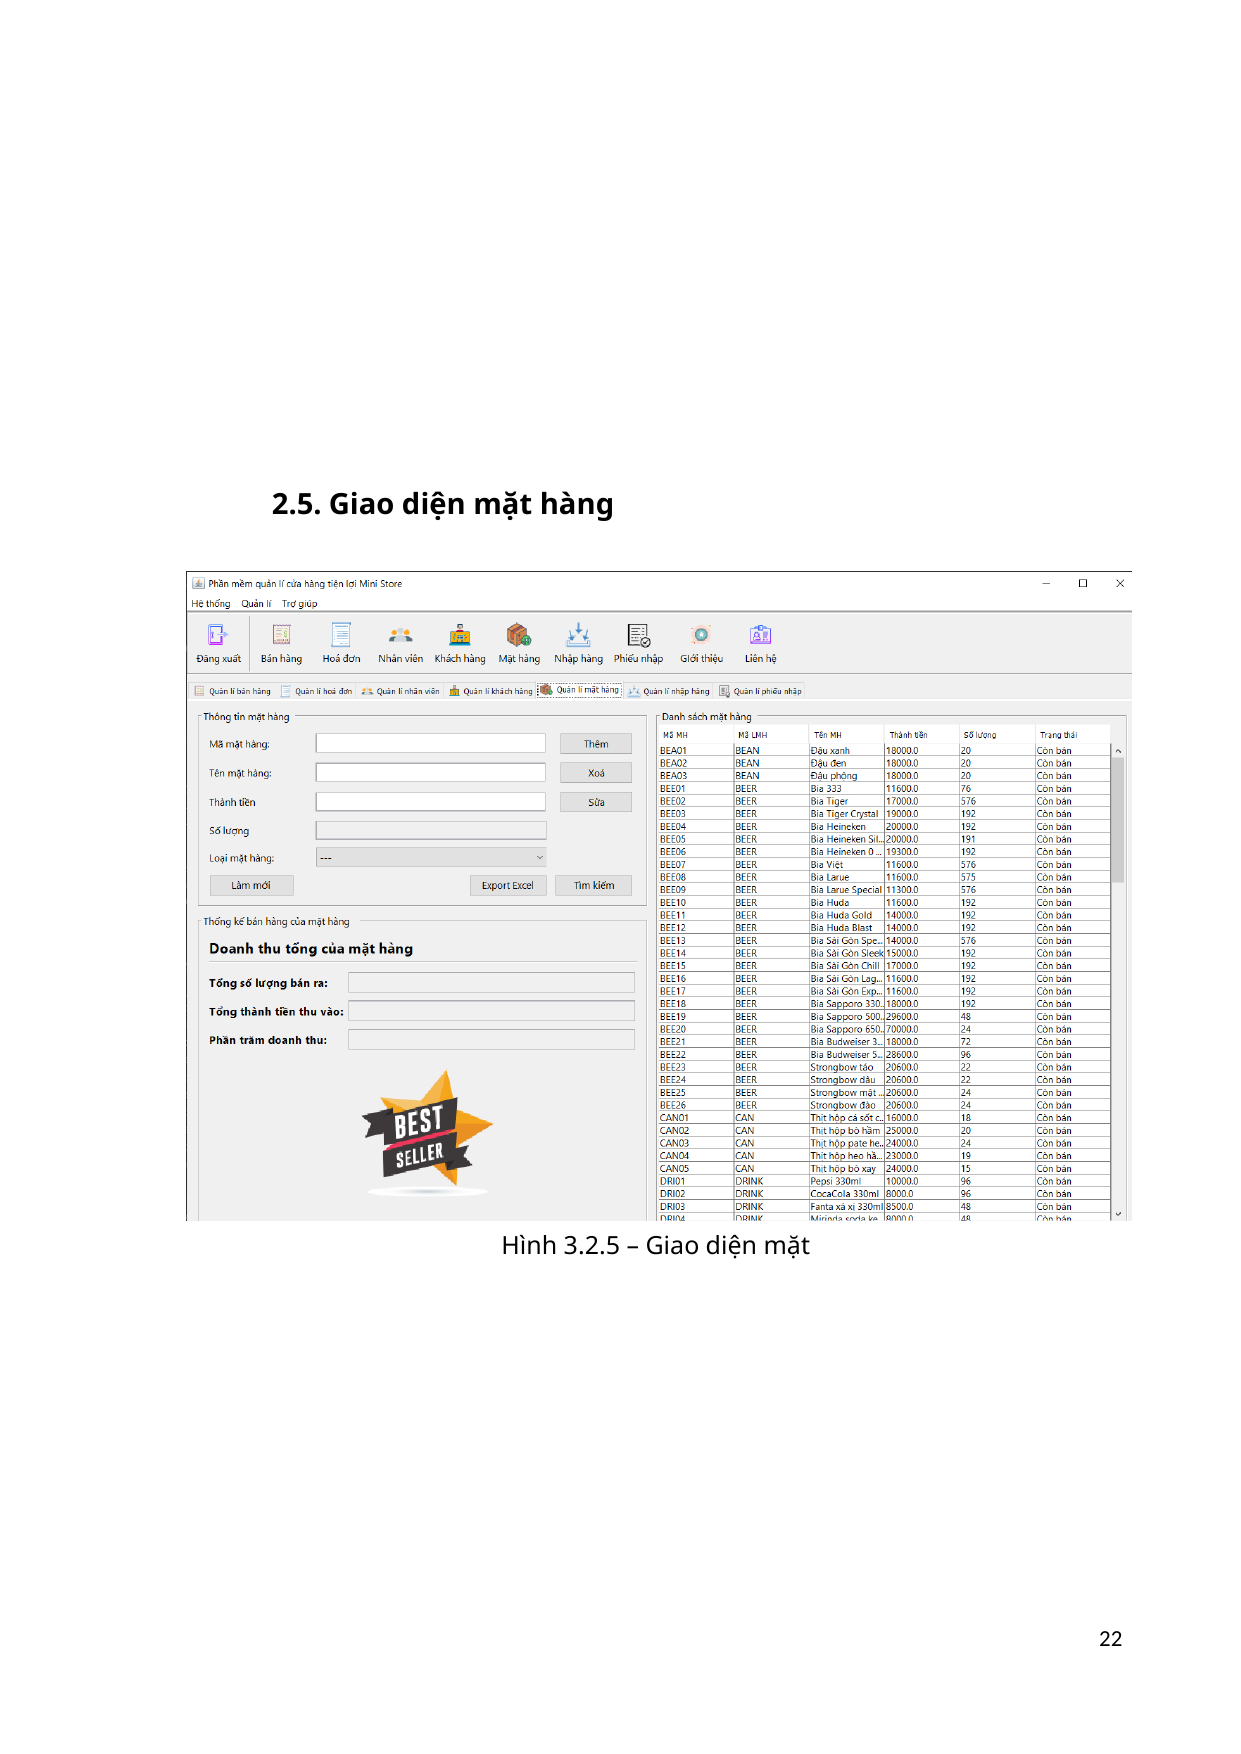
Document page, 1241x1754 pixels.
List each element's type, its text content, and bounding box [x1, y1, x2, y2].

picture [186, 571, 1132, 1221]
subtitle Giao diện mặt hàng [272, 483, 1122, 523]
